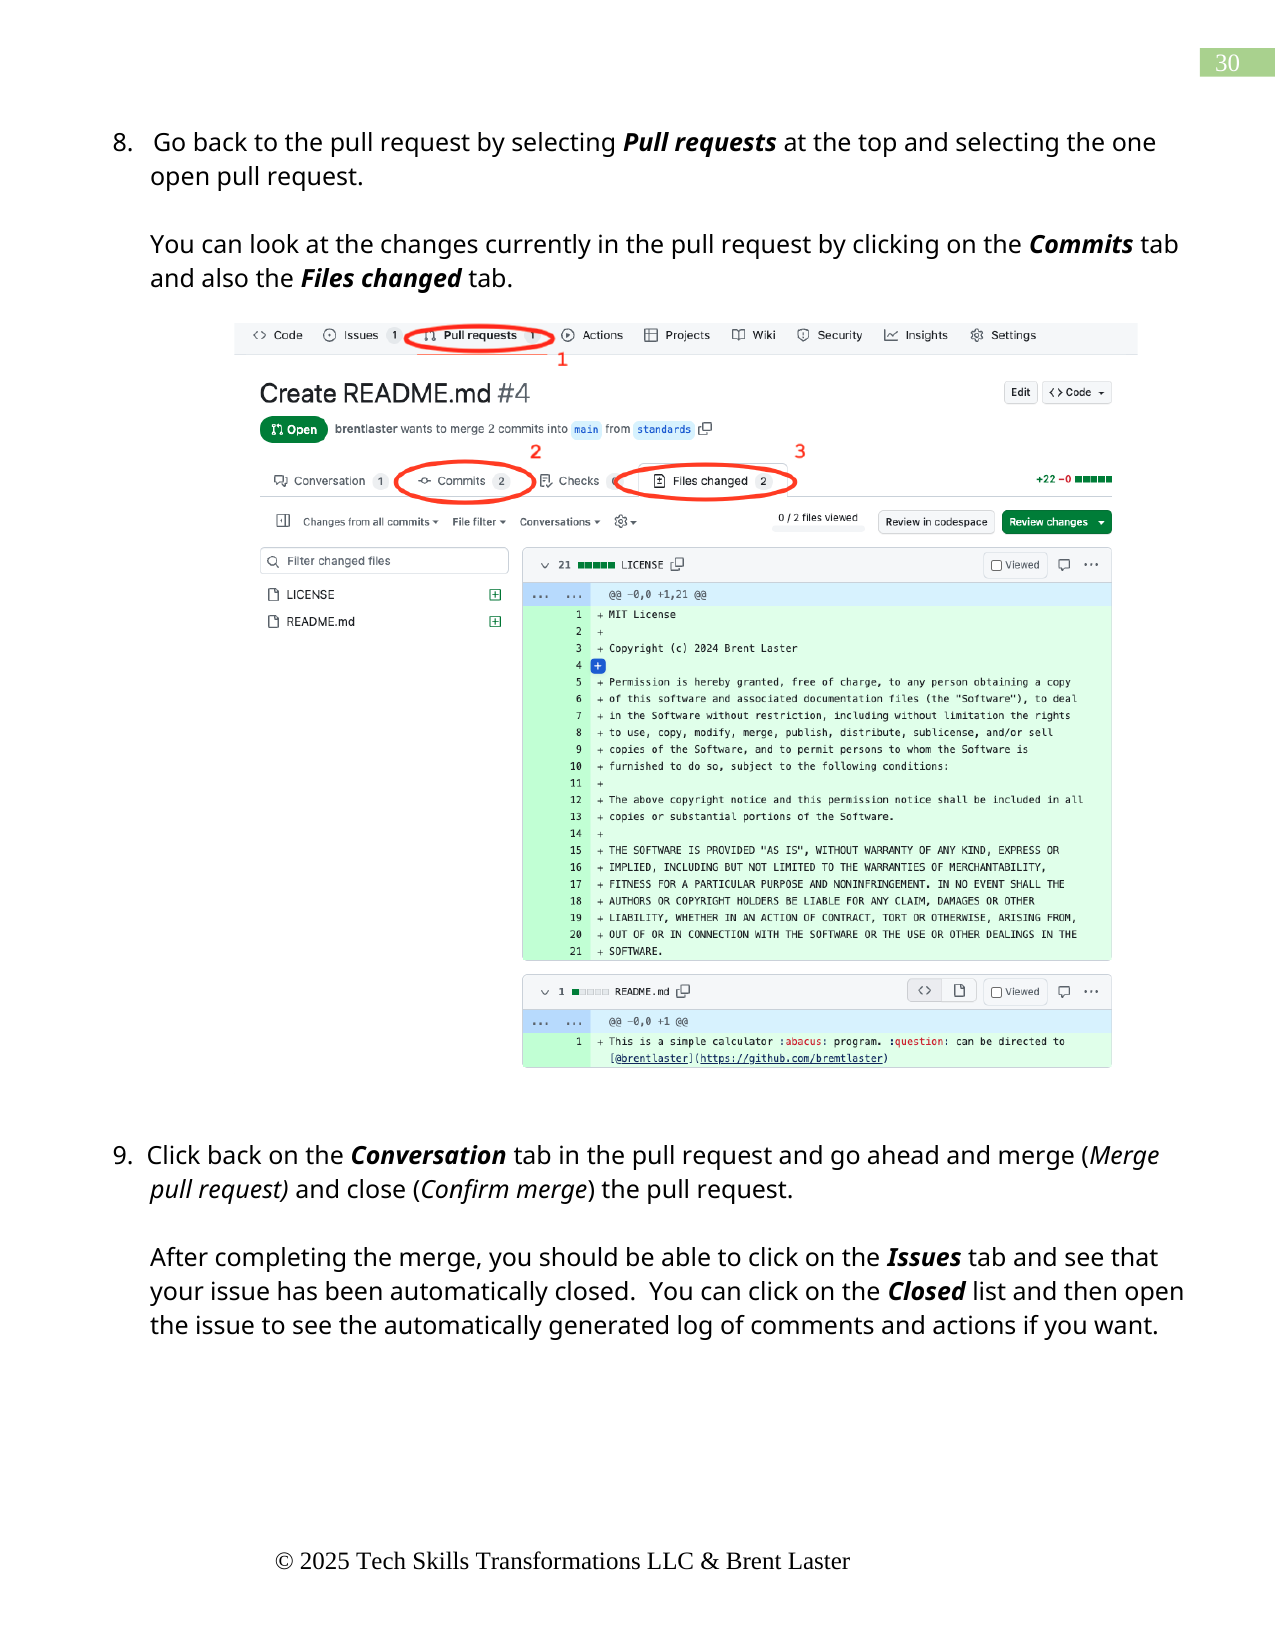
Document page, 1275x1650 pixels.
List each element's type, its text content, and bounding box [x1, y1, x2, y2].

text 9. Click back on the Conversation tab in the pull request and go ahead and merge (Merge pull request) and close (Confirm merge) the pull request. After completing the merge, you should be able to click on the Issues tab and see that your issue has been automatically closed. You can click on the Closed list and then open the issue to see the automatically generated log of comments and actions if you want. [112, 1137, 1200, 1342]
text 8. Go back to the pull request by selecting Pull requests at the top and selecting the one open pull request. You can look at the changes currently in the pull request by clicking on the Commits tab and also the Files changed tab. [112, 124, 1200, 324]
picture [234, 323, 1138, 1075]
